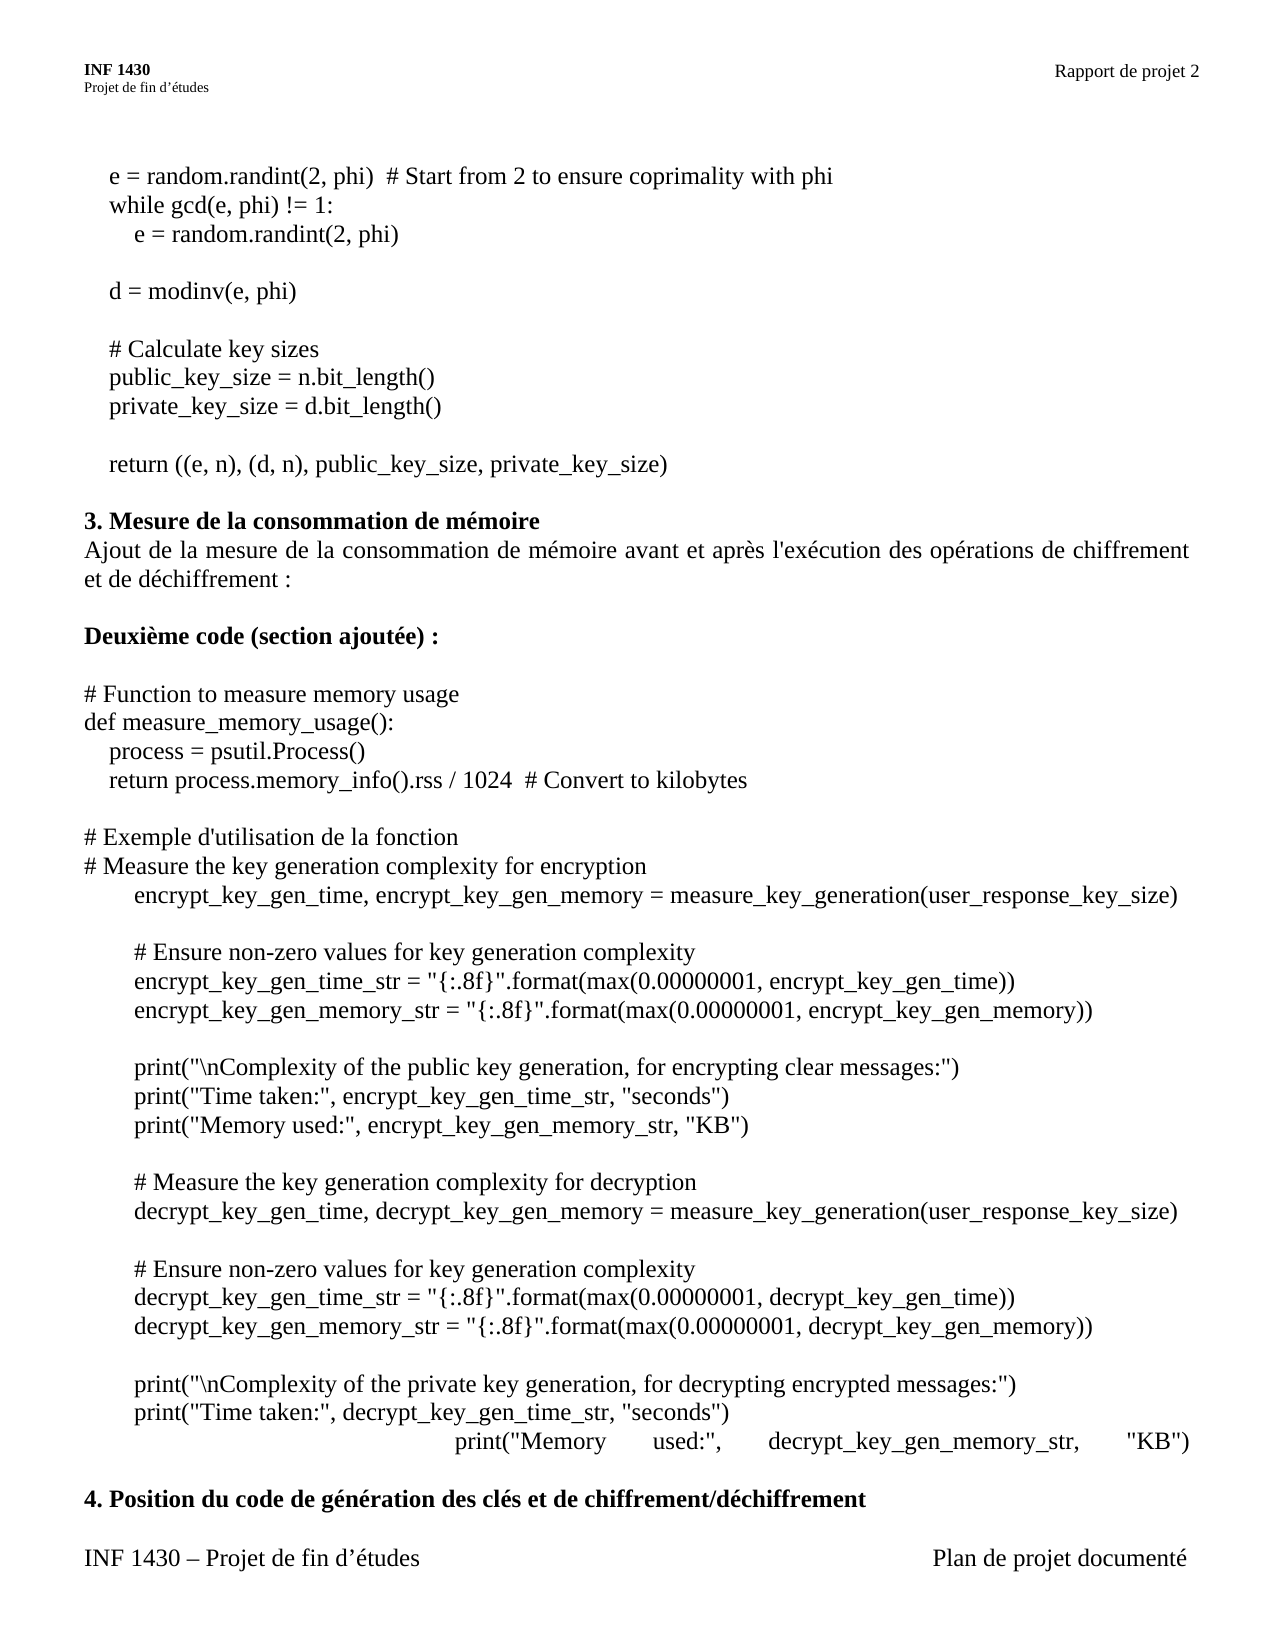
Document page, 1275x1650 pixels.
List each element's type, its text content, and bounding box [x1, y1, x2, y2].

text def measure_memory_usage(): [84, 707, 1191, 736]
text # Measure the key generation complexity for decryption [84, 1167, 1191, 1196]
text print("\nComplexity of the public key generation, for encrypting clear messages:") [84, 1052, 1191, 1081]
text 4. Position du code de génération des clés et de chiffrement/déchiffrement [84, 1484, 1191, 1512]
text # Measure the key generation complexity for encryption [84, 851, 1191, 880]
text 3. Mesure de la consommation de mémoire [84, 506, 1191, 535]
text print("Time taken:", encrypt_key_gen_time_str, "seconds") [84, 1081, 1191, 1110]
text decrypt_key_gen_time, decrypt_key_gen_memory = measure_key_generation(user_response_key_size) [84, 1196, 1191, 1225]
text e = random.randint(2, phi) # Start from 2 to ensure coprimality with phi [84, 161, 1191, 190]
text while gcd(e, phi) != 1: [84, 190, 1191, 219]
text # Ensure non-zero values for key generation complexity [84, 937, 1191, 966]
text # Function to measure memory usage [84, 679, 1191, 707]
text return process.memory_info().rss / 1024 # Convert to kilobytes [84, 765, 1191, 794]
text return ((e, n), (d, n), public_key_size, private_key_size) [84, 449, 1191, 477]
text e = random.randint(2, phi) [84, 219, 1191, 247]
text print("Time taken:", decrypt_key_gen_time_str, "seconds") [84, 1397, 1191, 1426]
text process = psutil.Process() [84, 736, 1191, 765]
text private_key_size = d.bit_length() [84, 391, 1191, 420]
text # Exemple d'utilisation de la fonction [84, 822, 1191, 851]
text Deuxième code (section ajoutée) : [84, 621, 1191, 650]
text print("Memory used:", decrypt_key_gen_memory_str, "KB") [84, 1426, 1191, 1484]
text public_key_size = n.bit_length() [84, 362, 1191, 391]
text encrypt_key_gen_memory_str = "{:.8f}".format(max(0.00000001, encrypt_key_gen_memory)) [84, 995, 1191, 1024]
text Ajout de la mesure de la consommation de mémoire avant et après l'exécution des opérations de chiffrement et de déchiffrement : [84, 535, 1191, 592]
text decrypt_key_gen_memory_str = "{:.8f}".format(max(0.00000001, decrypt_key_gen_memory)) [84, 1311, 1191, 1340]
text encrypt_key_gen_time, encrypt_key_gen_memory = measure_key_generation(user_response_key_size) [84, 880, 1191, 909]
text # Ensure non-zero values for key generation complexity [84, 1254, 1191, 1282]
text print("\nComplexity of the private key generation, for decrypting encrypted messages:") [84, 1369, 1191, 1397]
text # Calculate key sizes [84, 334, 1191, 362]
text d = modinv(e, phi) [84, 276, 1191, 305]
text encrypt_key_gen_time_str = "{:.8f}".format(max(0.00000001, encrypt_key_gen_time)) [84, 966, 1191, 995]
text decrypt_key_gen_time_str = "{:.8f}".format(max(0.00000001, decrypt_key_gen_time)) [84, 1282, 1191, 1311]
text print("Memory used:", encrypt_key_gen_memory_str, "KB") [84, 1110, 1191, 1139]
